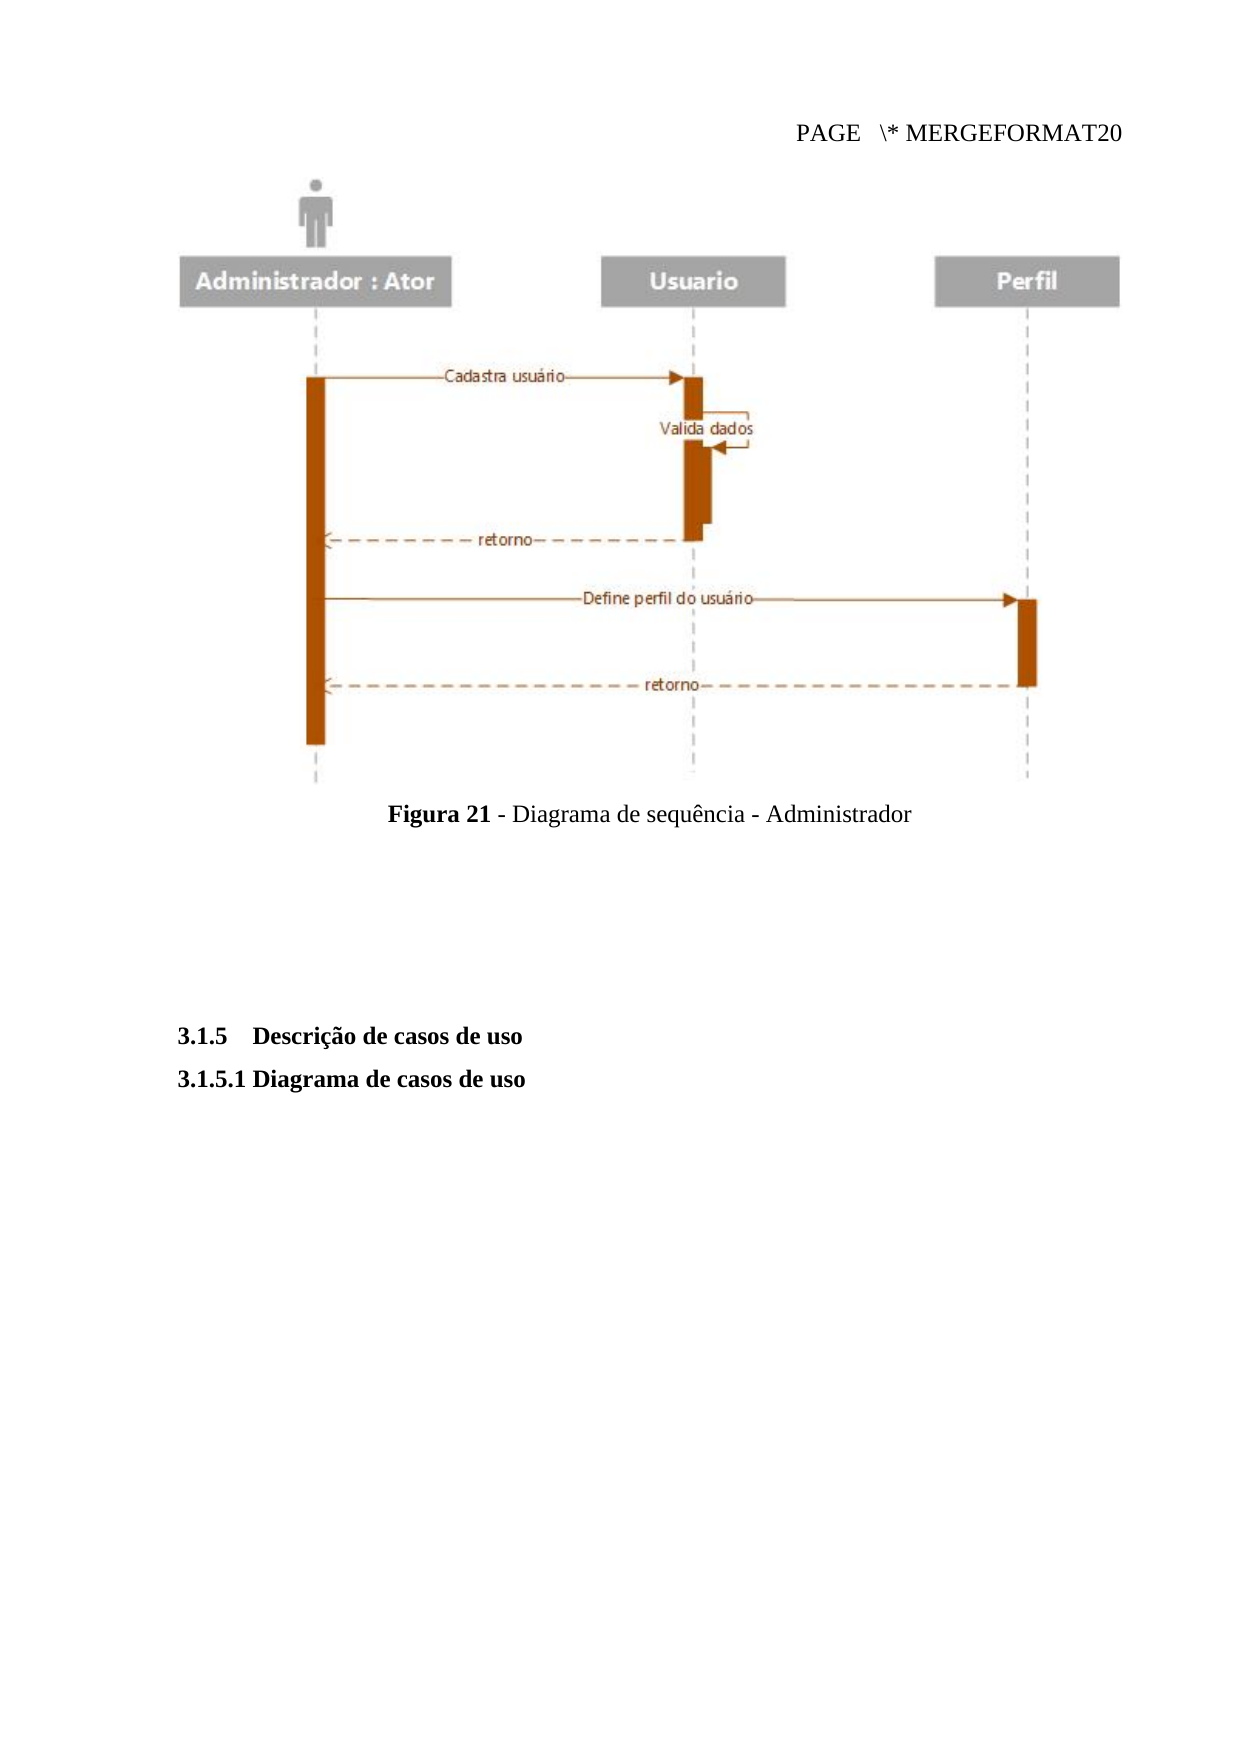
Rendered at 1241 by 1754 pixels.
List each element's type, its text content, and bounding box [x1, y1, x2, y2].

text Figura 21 - Diagrama de sequência - Administrador [177, 799, 1122, 828]
subtitle Diagrama de casos de uso [177, 1064, 1122, 1093]
picture [177, 177, 1123, 785]
subtitle Descrição de casos de uso [177, 1021, 1122, 1050]
